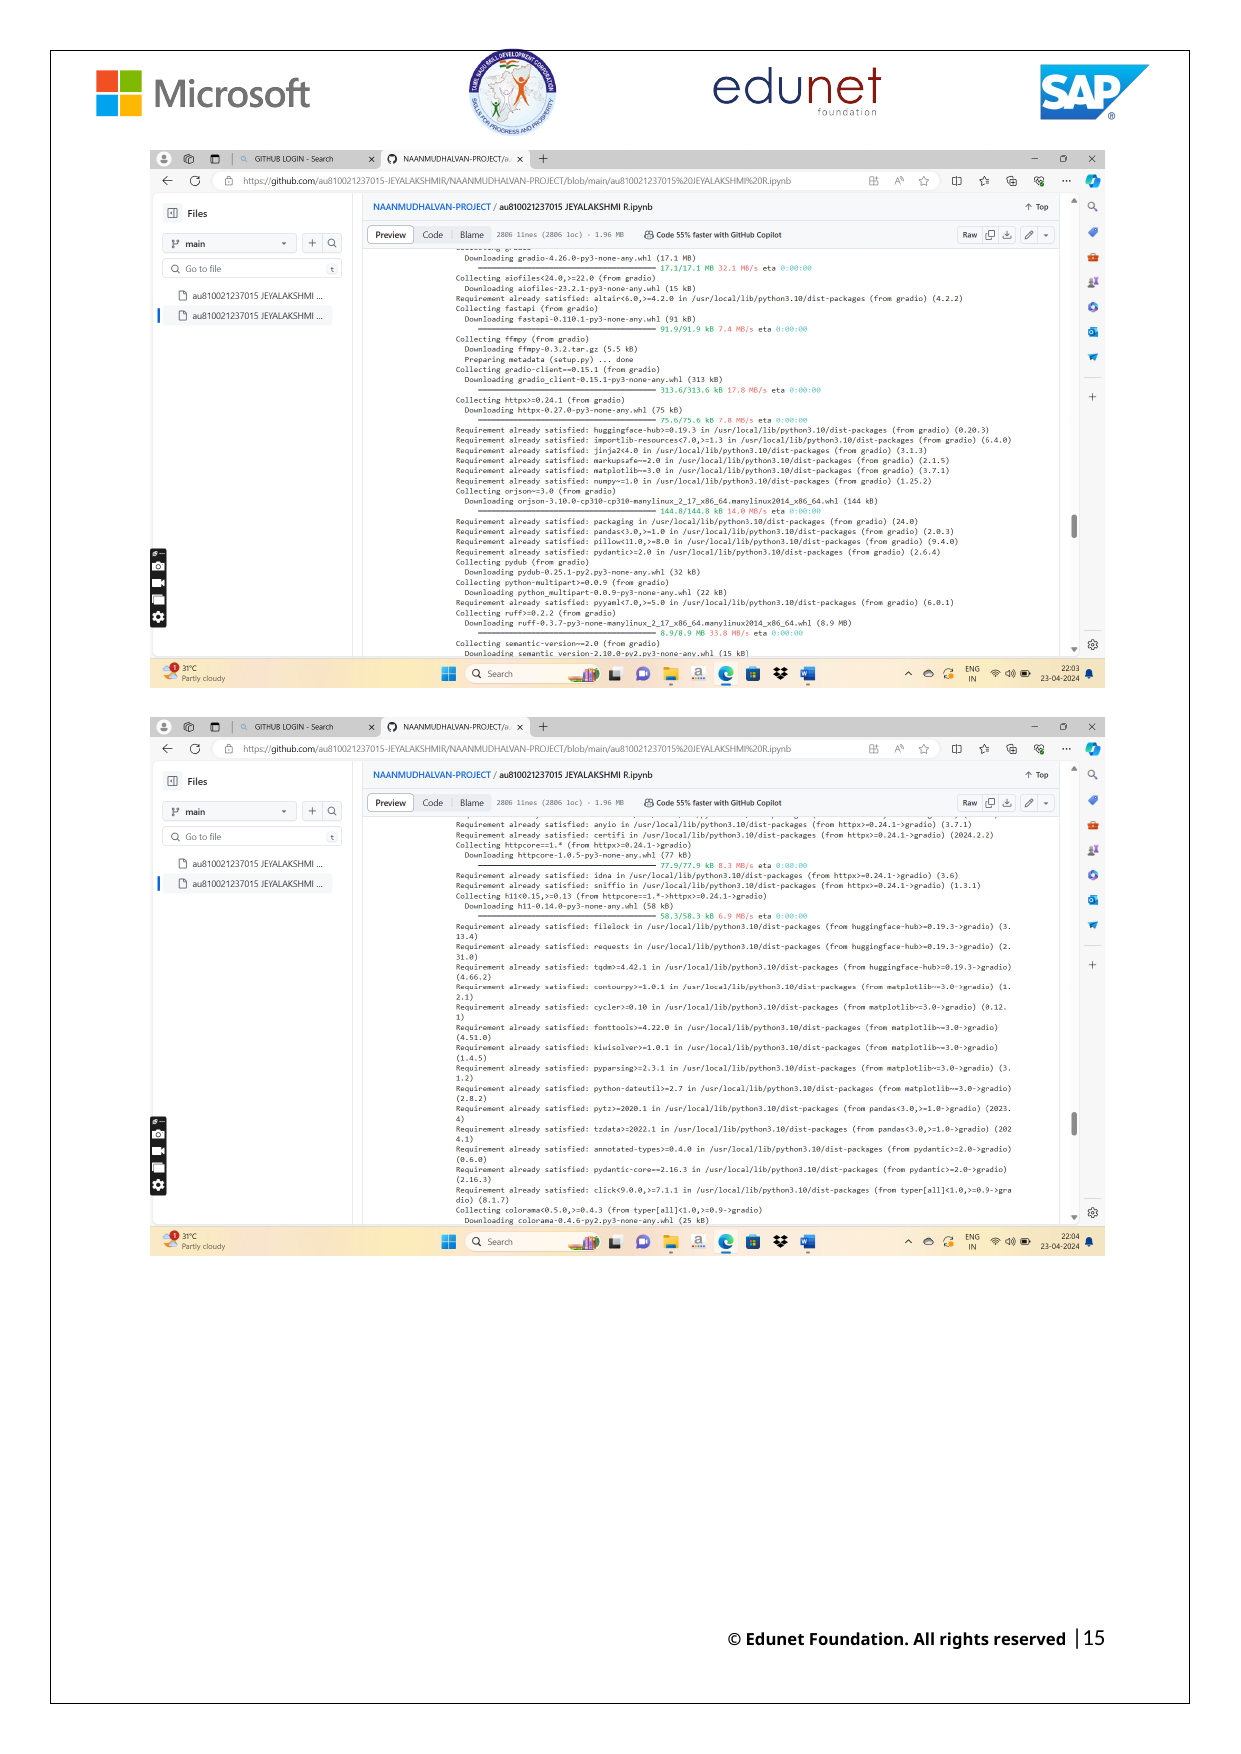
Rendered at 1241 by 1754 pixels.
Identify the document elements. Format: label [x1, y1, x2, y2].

picture [466, 45, 558, 50]
picture [1039, 63, 1151, 121]
picture [466, 51, 558, 137]
picture [150, 150, 1106, 688]
picture [150, 717, 1106, 1256]
picture [706, 60, 889, 122]
picture [91, 65, 316, 121]
